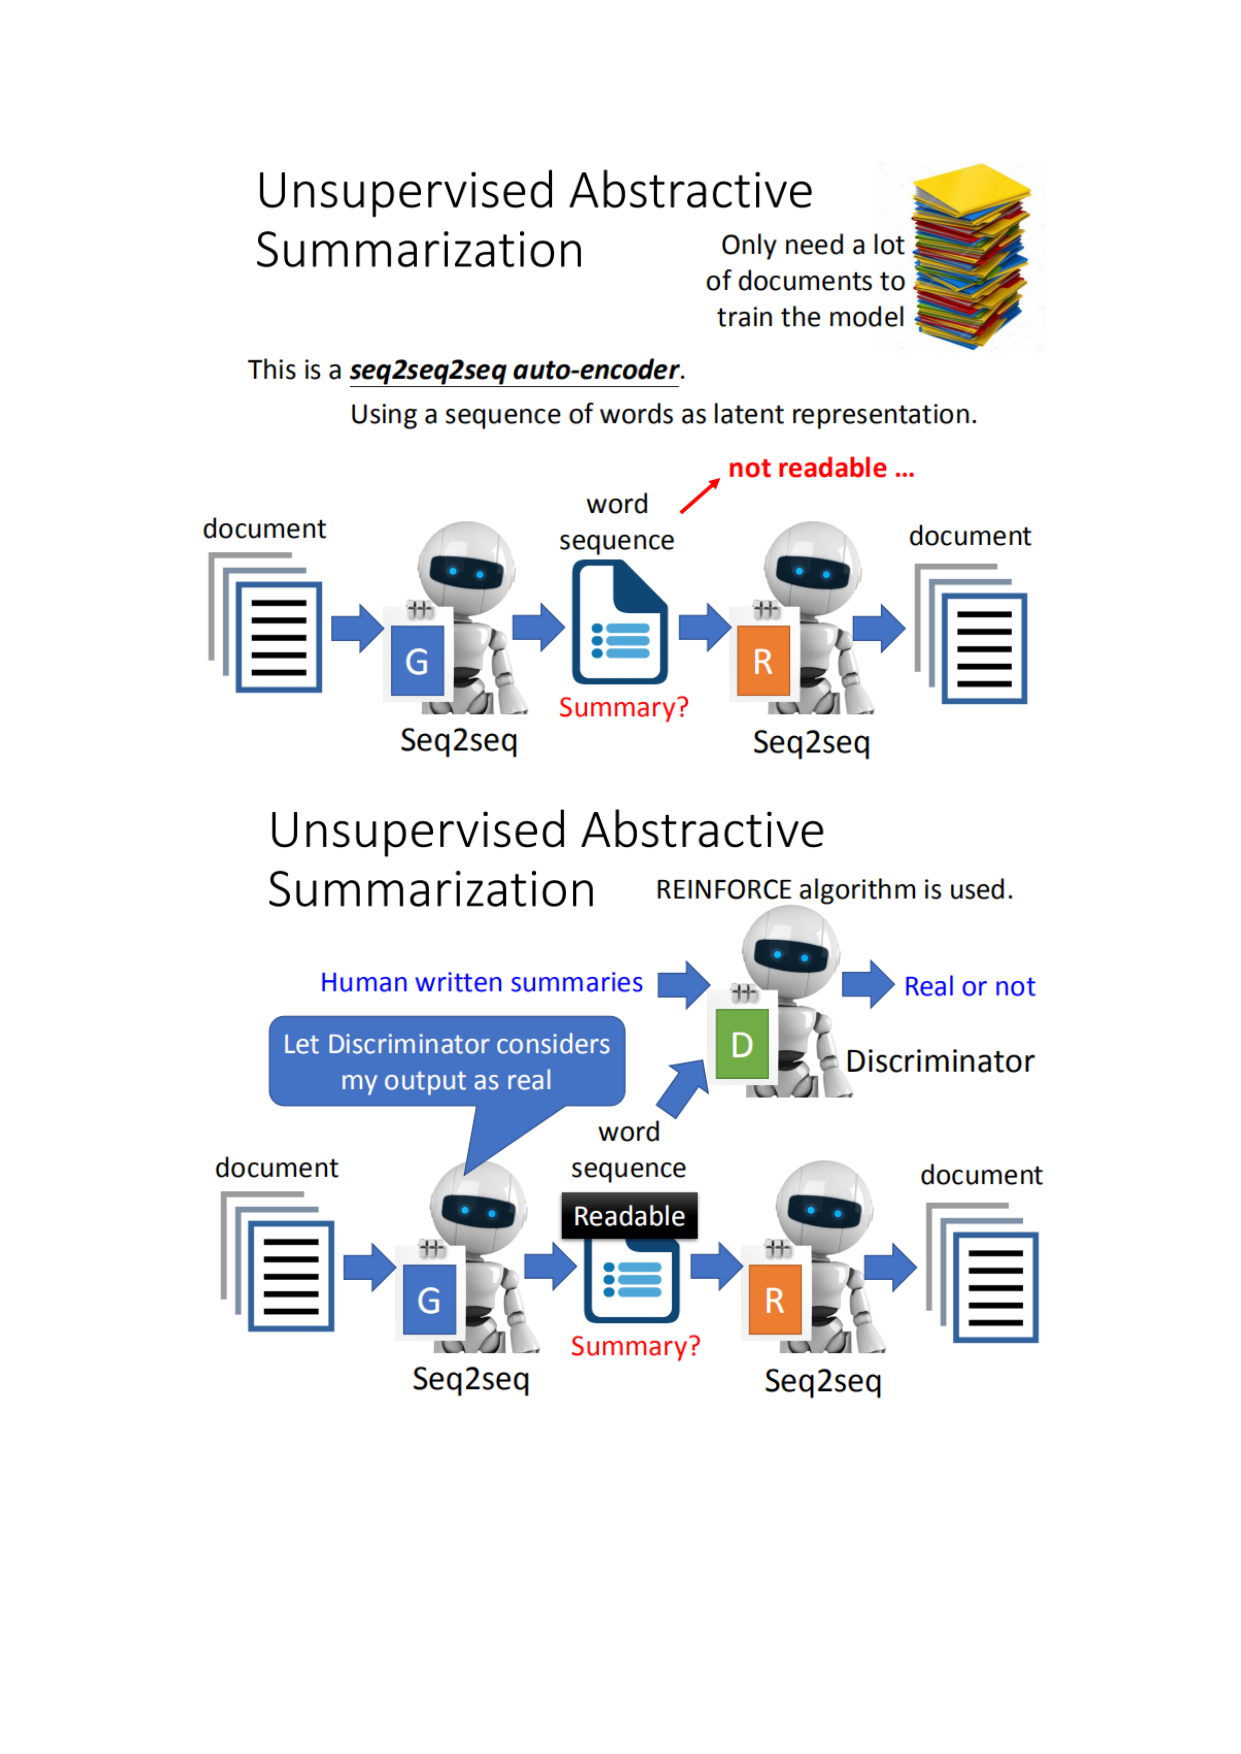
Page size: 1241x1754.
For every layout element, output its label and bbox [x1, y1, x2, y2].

picture [187, 779, 1053, 1414]
picture [187, 162, 1052, 767]
